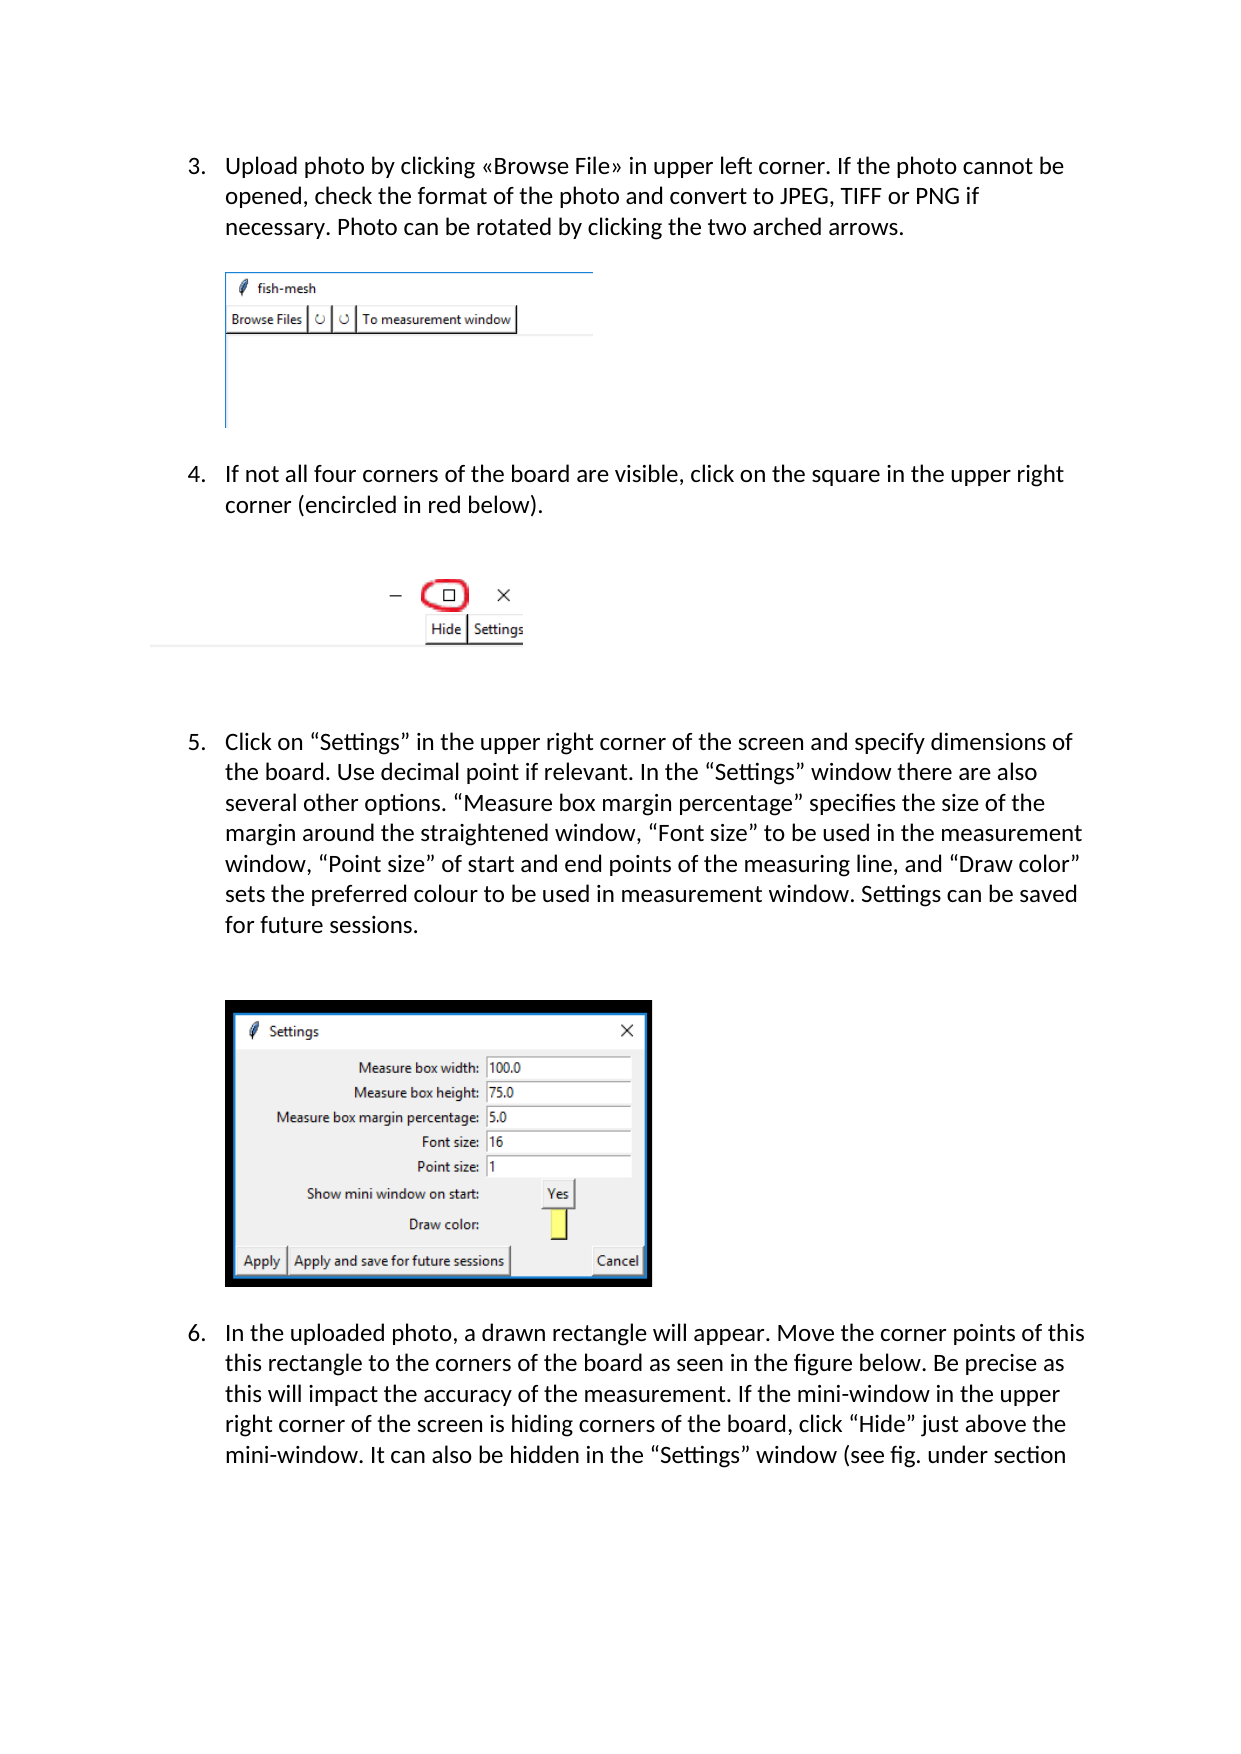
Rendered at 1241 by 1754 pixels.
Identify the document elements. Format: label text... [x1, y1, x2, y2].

picture [225, 272, 593, 428]
list Click on “Settings” in the upper right corner of the screen and specify dimensions of the board. Use decimal point if relevant. In the “Settings” window there are also several other options. “Measure box margin percentage” specifies the size of the margin around the straightened window, “Font size” to be used in the measurement window, “Point size” of start and end points of the measuring line, and “Draw color” sets the preferred colour to be used in measurement window. Settings can be saved for future sessions. [187, 726, 1090, 940]
list Upload photo by clicking «Browse File» in upper left corner. If the photo cannot be opened, check the format of the photo and convert to JPEG, TIFF or PNG if necessary. Photo can be rotated by clicking the two arched arrows. [187, 150, 1090, 242]
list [187, 1317, 1090, 1470]
picture [225, 1000, 653, 1287]
picture [150, 579, 523, 726]
list If not all four corners of the board are visible, click on the square in the upper right corner (encircled in red below). [187, 458, 1090, 519]
